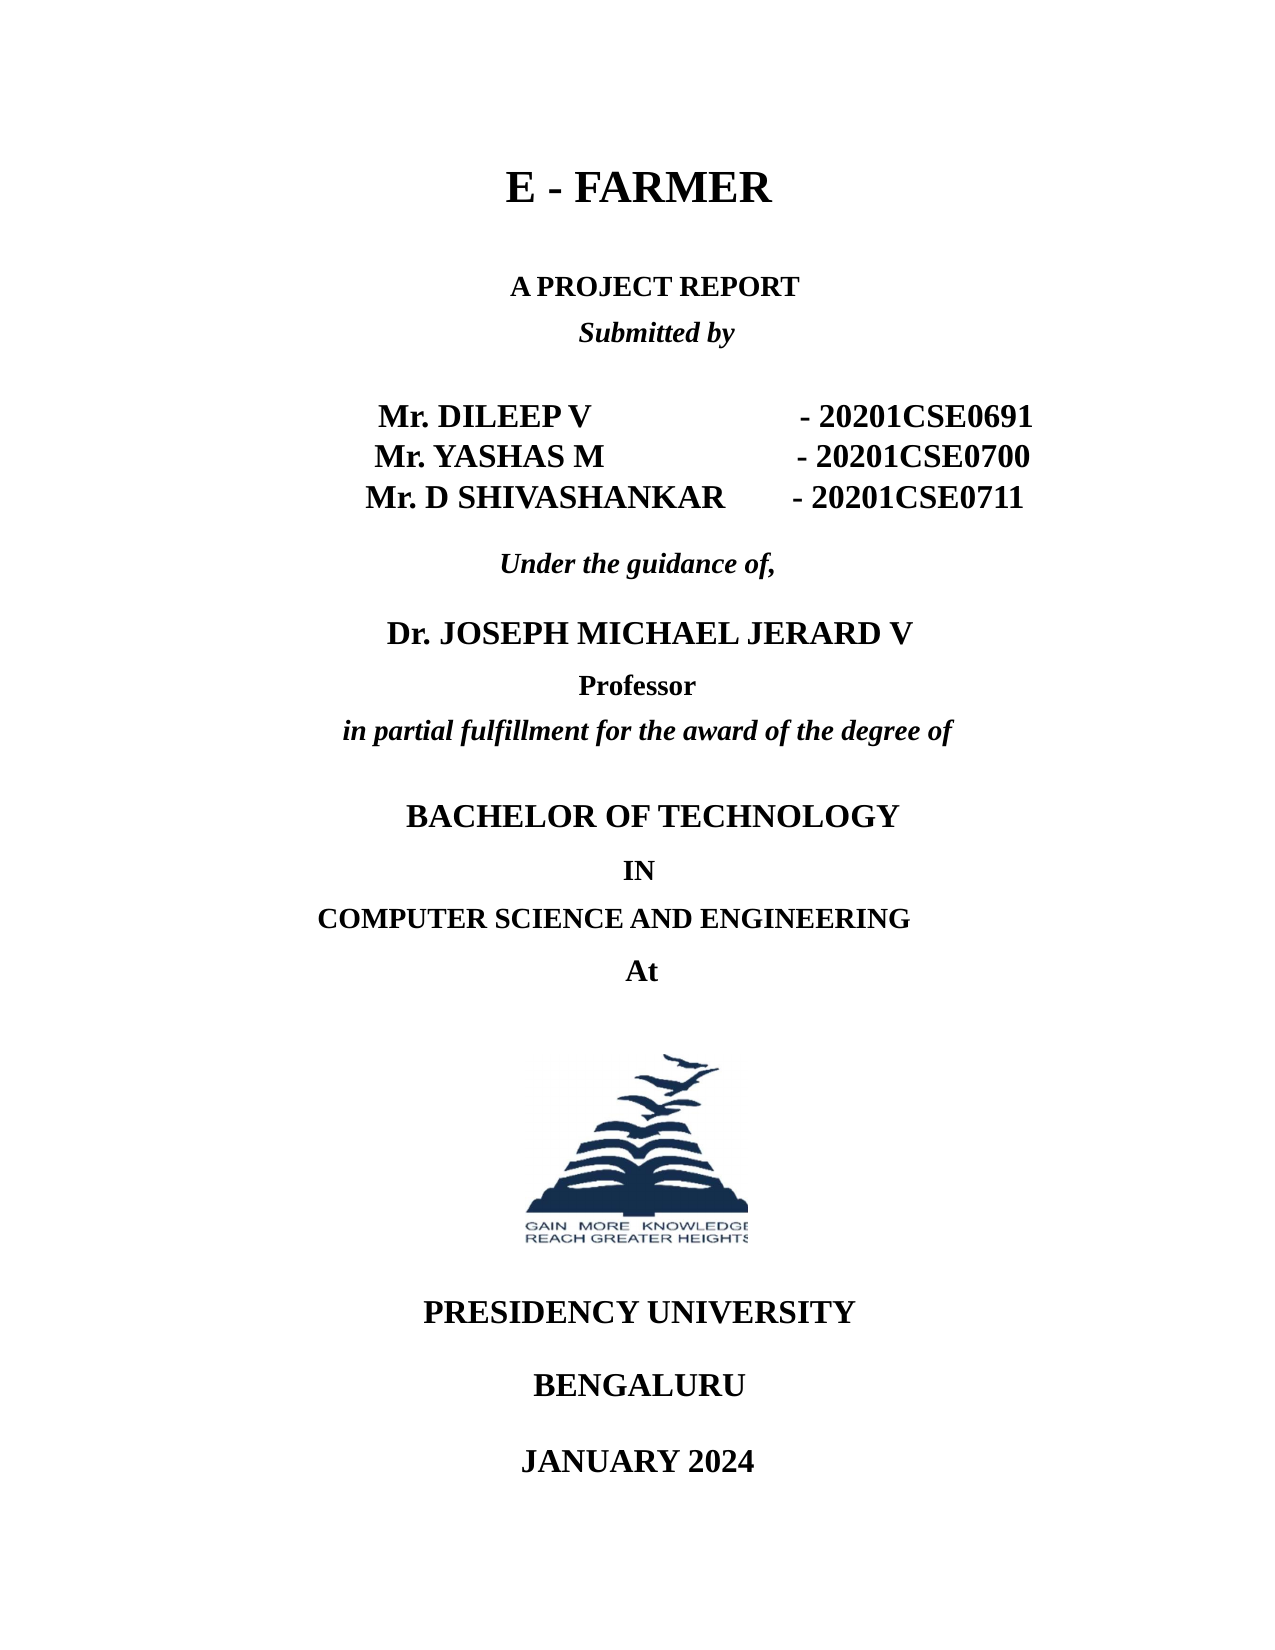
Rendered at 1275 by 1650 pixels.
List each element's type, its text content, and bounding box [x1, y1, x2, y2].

text E - FARMER [161, 160, 1117, 212]
text BENGALURU [161, 1365, 1118, 1403]
text Mr. D SHIVASHANKAR - 20201CSE0711 [160, 477, 1123, 515]
text COMPUTER SCIENCE AND ENGINEERING [317, 902, 1123, 935]
text PRESIDENCY UNIVERSITY [161, 1292, 1119, 1331]
text IN [161, 853, 1117, 887]
text A PROJECT REPORT [191, 269, 1123, 302]
text BACHELOR OF TECHNOLOGY [406, 797, 1123, 835]
picture [525, 1054, 748, 1244]
text At [161, 952, 1123, 988]
text Submitted by [191, 315, 1122, 349]
text in partial fulfillment for the award of the degree of [342, 713, 1123, 747]
text JANUARY 2024 [160, 1442, 1123, 1480]
text Dr. JOSEPH MICHAEL JERARD V [387, 613, 1123, 652]
text Mr. DILEEP V - 20201CSE0691 [328, 396, 1123, 435]
text Mr. YASHAS M - 20201CSE0700 [199, 436, 1123, 474]
text Professor [161, 668, 1113, 702]
text Under the guidance of, [191, 546, 1087, 580]
